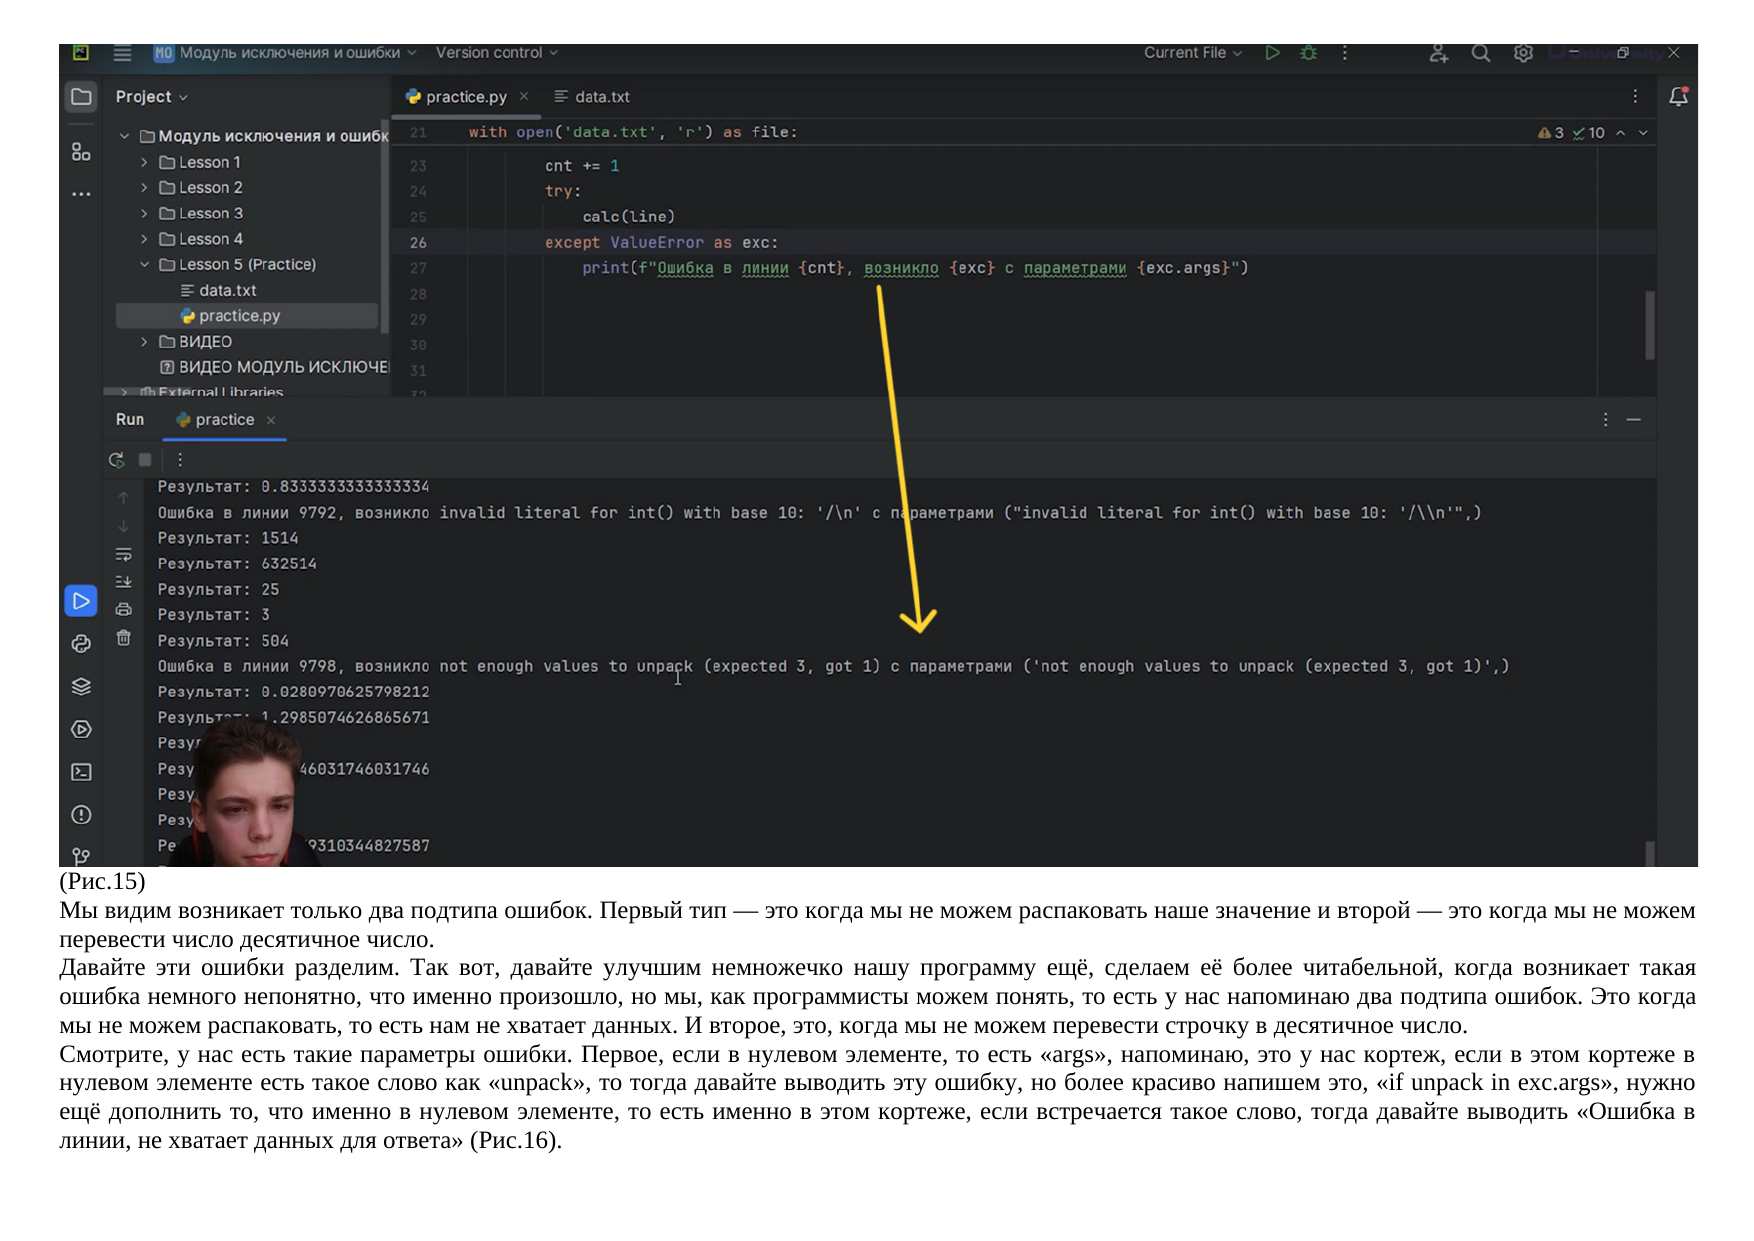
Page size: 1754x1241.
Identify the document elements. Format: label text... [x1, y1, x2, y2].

text Смотрите, у нас есть такие параметры ошибки. Первое, если в нулевом элементе, то есть «args», напоминаю, это у нас кортеж, если в этом кортеже в нулевом элементе есть такое слово как «unpack», то тогда давайте выводить эту ошибку, но более красиво напишем это, «if unpack in exc.args», нужно ещё дополнить то, что именно в нулевом элементе, то есть именно в этом кортеже, если встречается такое слово, тогда давайте выводить «Ошибка в линии, не хватает данных для ответа» (Рис.16). [59, 1039, 1698, 1154]
text Давайте эти ошибки разделим. Так вот, давайте улучшим немножечко нашу программу ещё, сделаем её более читабельной, когда возникает такая ошибка немного непонятно, что именно произошло, но мы, как программисты можем понять, то есть у нас напоминаю два подтипа ошибок. Это когда мы не можем распаковать, то есть нам не хватает данных. И второе, это, когда мы не можем перевести строчку в десятичное число. [59, 952, 1698, 1039]
text Мы видим возникает только два подтипа ошибок. Первый тип — это когда мы не можем распаковать наше значение и второй — это когда мы не можем перевести число десятичное число. [59, 895, 1698, 952]
picture [59, 44, 1699, 867]
text (Рис.15) [59, 867, 1698, 895]
